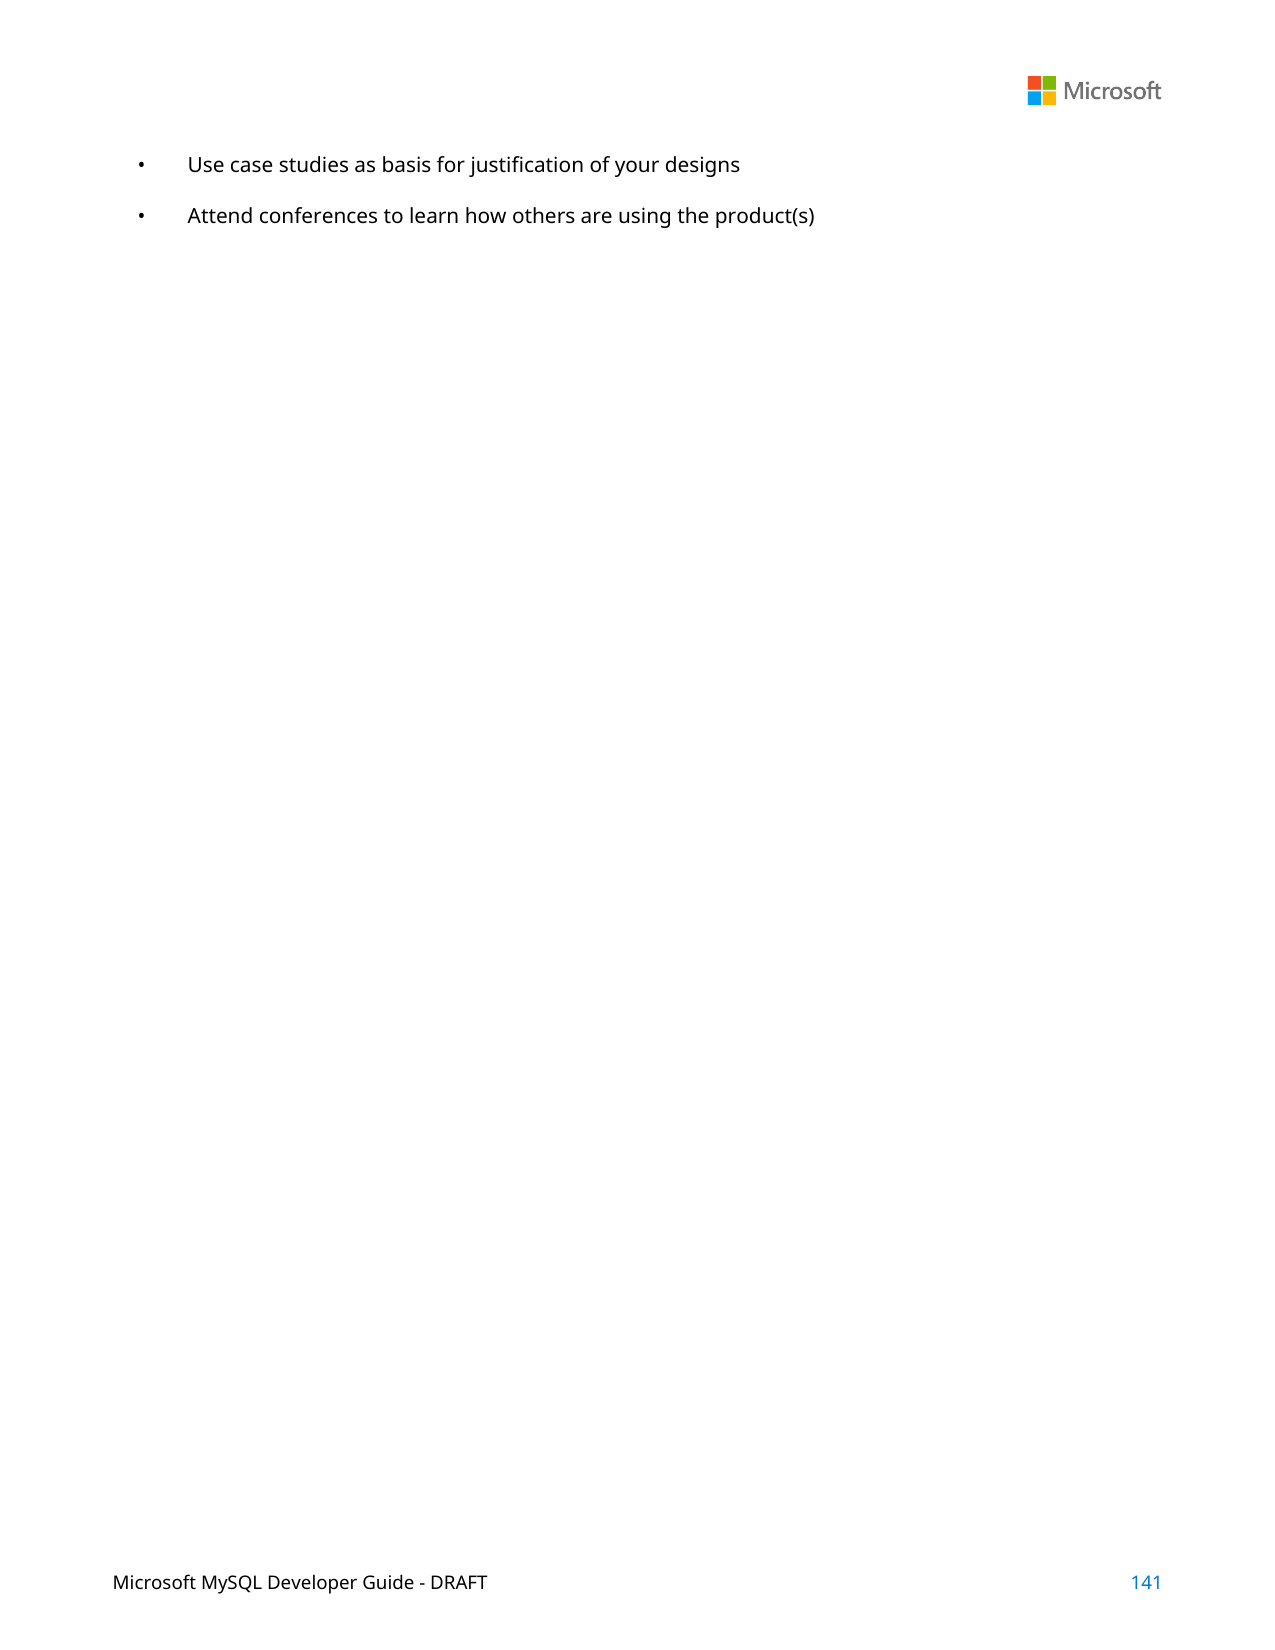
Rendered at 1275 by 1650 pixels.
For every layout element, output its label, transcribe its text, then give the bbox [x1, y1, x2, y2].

list Attend conferences to learn how others are using the product(s) [137, 201, 1162, 230]
list Use case studies as basis for justification of your designs [137, 150, 1162, 178]
picture [1026, 75, 1163, 107]
